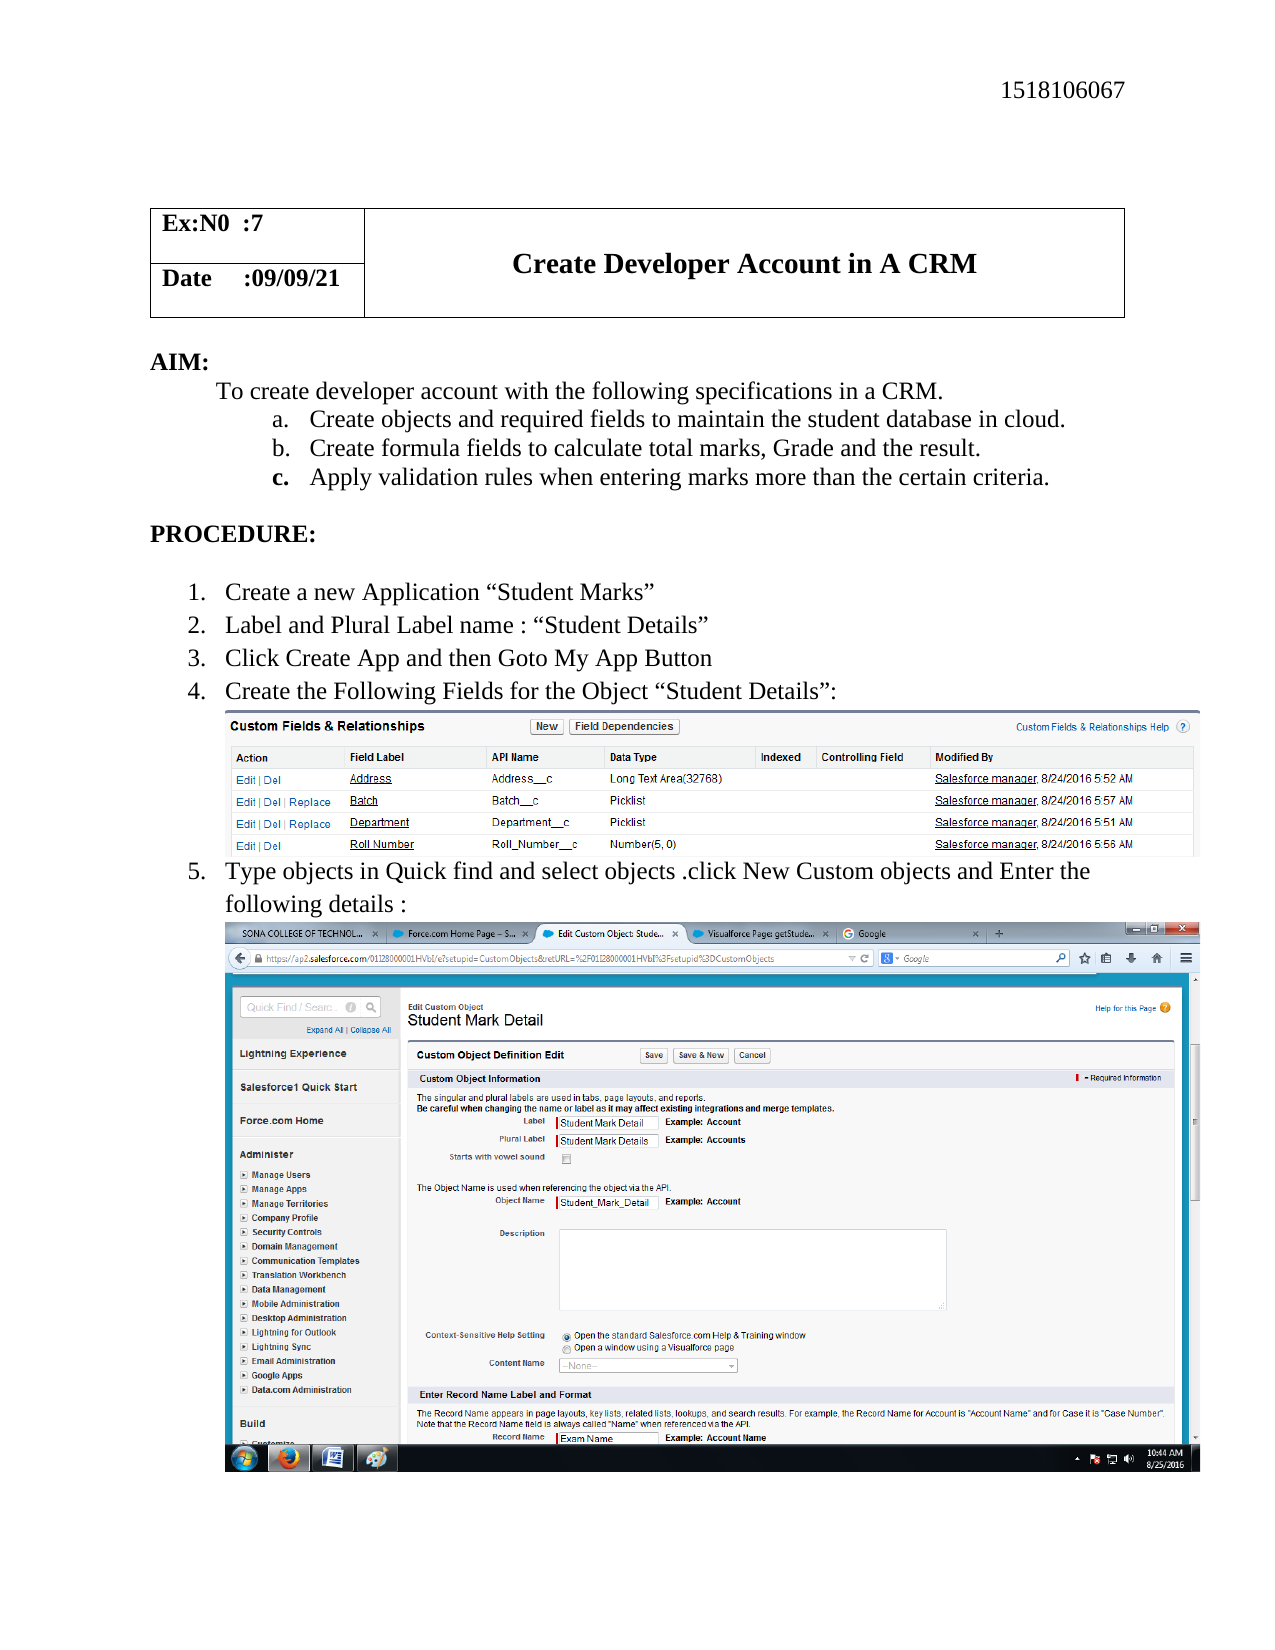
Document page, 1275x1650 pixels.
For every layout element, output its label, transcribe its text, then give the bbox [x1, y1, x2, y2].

list Click Create App and then Goto My App Button [187, 643, 1125, 672]
list Type objects in Quick find and select objects .click New Custom objects and Enter the following details : [187, 856, 1125, 918]
text To create developer account with the following specifications in a CRM. [150, 376, 1109, 404]
table_cell Date :09/09/21 [151, 264, 364, 317]
table_header Ex:N0 :7 [151, 209, 364, 262]
list Create formula fields to calculate total marks, Grade and the result. [272, 433, 1109, 462]
text AIM: [150, 347, 1125, 376]
picture [225, 709, 1200, 857]
list Create the Following Fields for the Object “Student Details”: [187, 676, 1125, 705]
picture [225, 922, 1200, 1472]
list Create objects and required fields to maintain the student database in cloud. [272, 404, 1109, 433]
table_header Create Developer Account in A CRM [365, 209, 1124, 317]
text PROCEDURE: [150, 519, 1125, 548]
list Apply validation rules when entering marks more than the certain criteria. [272, 462, 1125, 491]
list Create a new Application “Student Marks” [187, 577, 1125, 606]
list Label and Plural Label name : “Student Details” [187, 610, 1125, 639]
